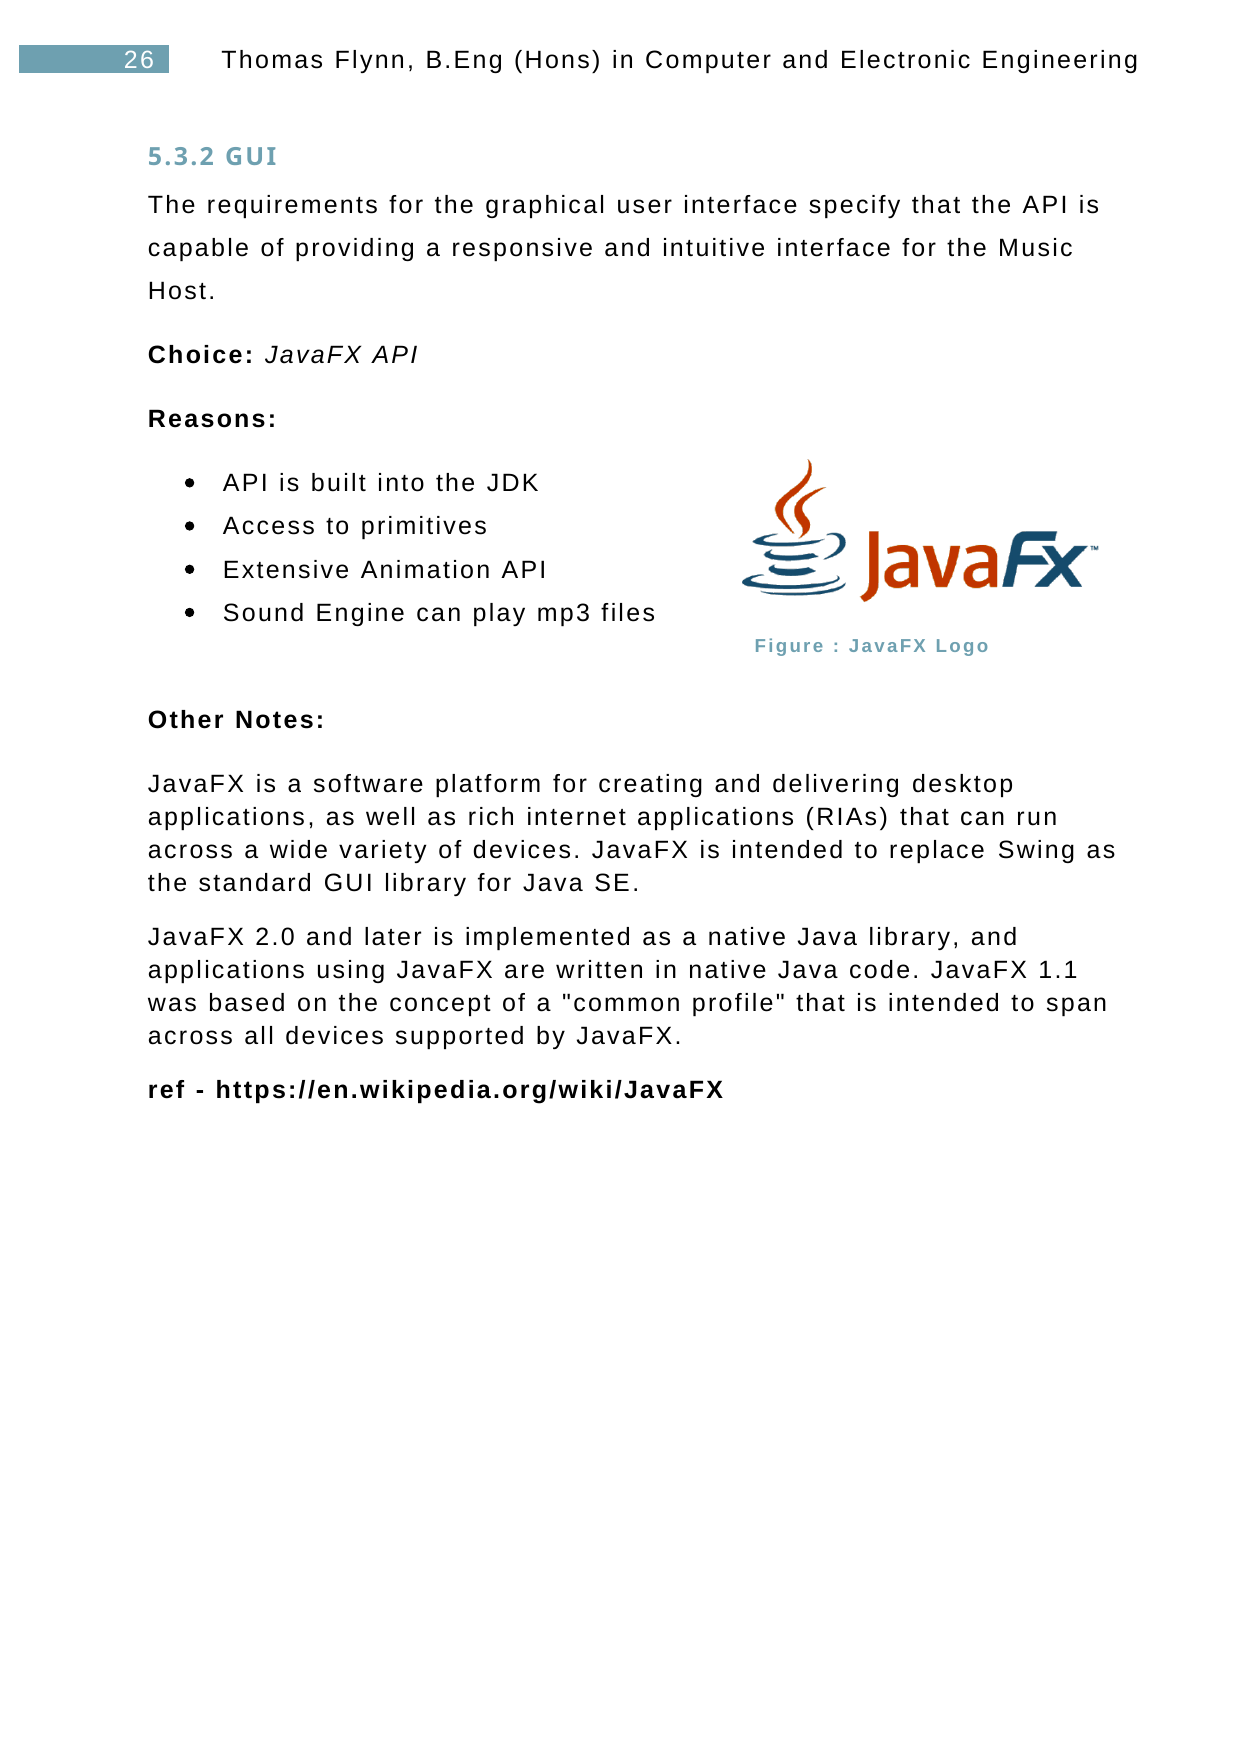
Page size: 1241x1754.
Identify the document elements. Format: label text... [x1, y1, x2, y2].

list Access to primitives [185, 511, 688, 540]
text Other Notes: [148, 705, 1122, 734]
list API is built into the JDK [185, 468, 688, 497]
text ref - https://en.wikipedia.org/wiki/JavaFX [148, 1075, 1122, 1103]
text JavaFX 2.0 and later is implemented as a native Java library, and applications using JavaFX are written in native Java code. JavaFX 1.1 was based on the concept of a "common profile" that is intended to span across all devices supported by JavaFX. [148, 922, 1122, 1050]
text JavaFX is a software platform for creating and delivering desktop applications, as well as rich internet applications (RIAs) that can run across a wide variety of devices. JavaFX is intended to replace Swing as the standard GUI library for Java SE. [148, 769, 1122, 897]
subtitle 5.3.2 GUI [148, 139, 1122, 173]
text Choice: JavaFX API [148, 340, 1122, 369]
list Extensive Animation API [185, 554, 688, 583]
text Reasons: [148, 404, 1122, 433]
text The requirements for the graphical user interface specify that the API is capable of providing a responsive and intuitive interface for the Music Host. [148, 190, 1122, 305]
list Sound Engine can play mp3 files [185, 598, 688, 627]
